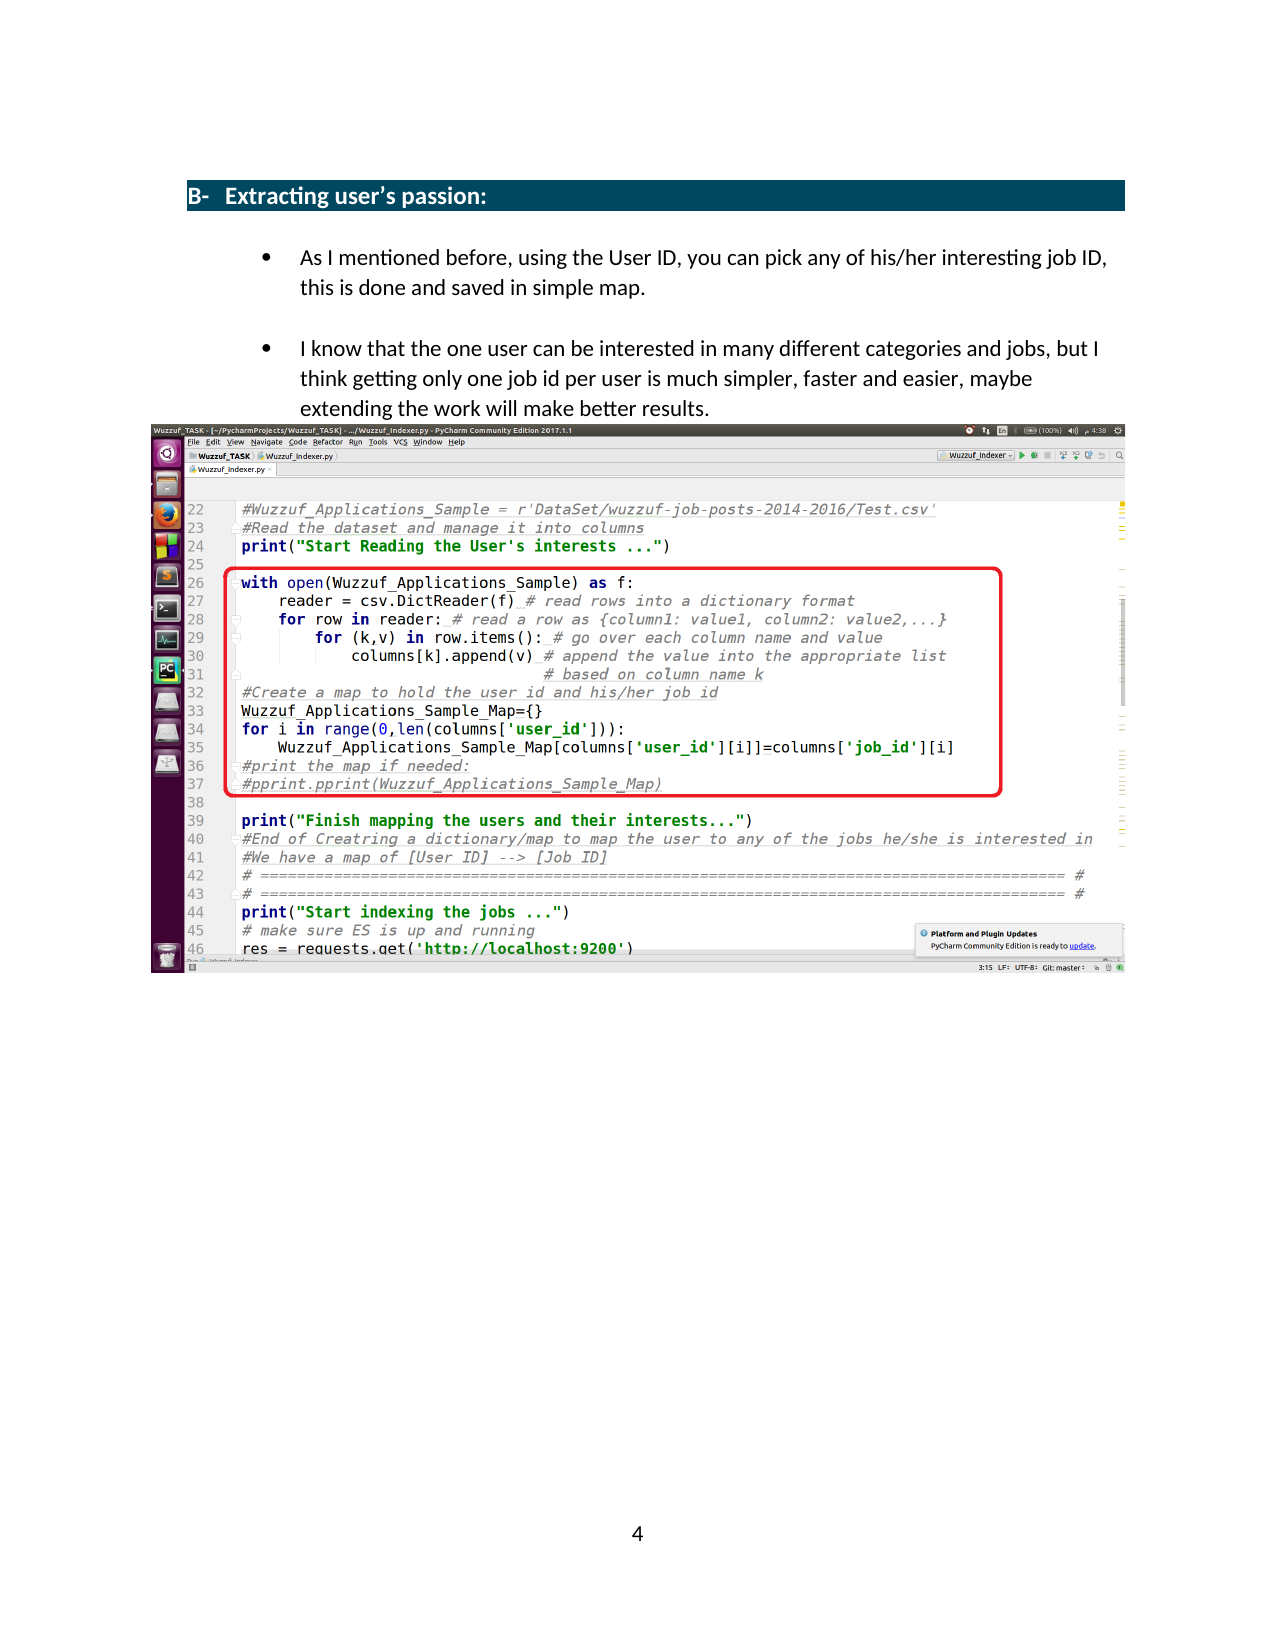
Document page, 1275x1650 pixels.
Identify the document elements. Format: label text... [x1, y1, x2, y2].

list I know that the one user can be interested in many different categories and jobs, but I think getting only one job id per user is much simpler, faster and easier, maybe extending the work will make better results. [262, 334, 1125, 422]
list As I mentioned before, using the User ID, you can pick any of his/her interesting job ID, this is done and saved in simple map. [262, 243, 1125, 332]
list Extracting user’s passion: [187, 180, 1125, 211]
picture [151, 424, 1125, 973]
